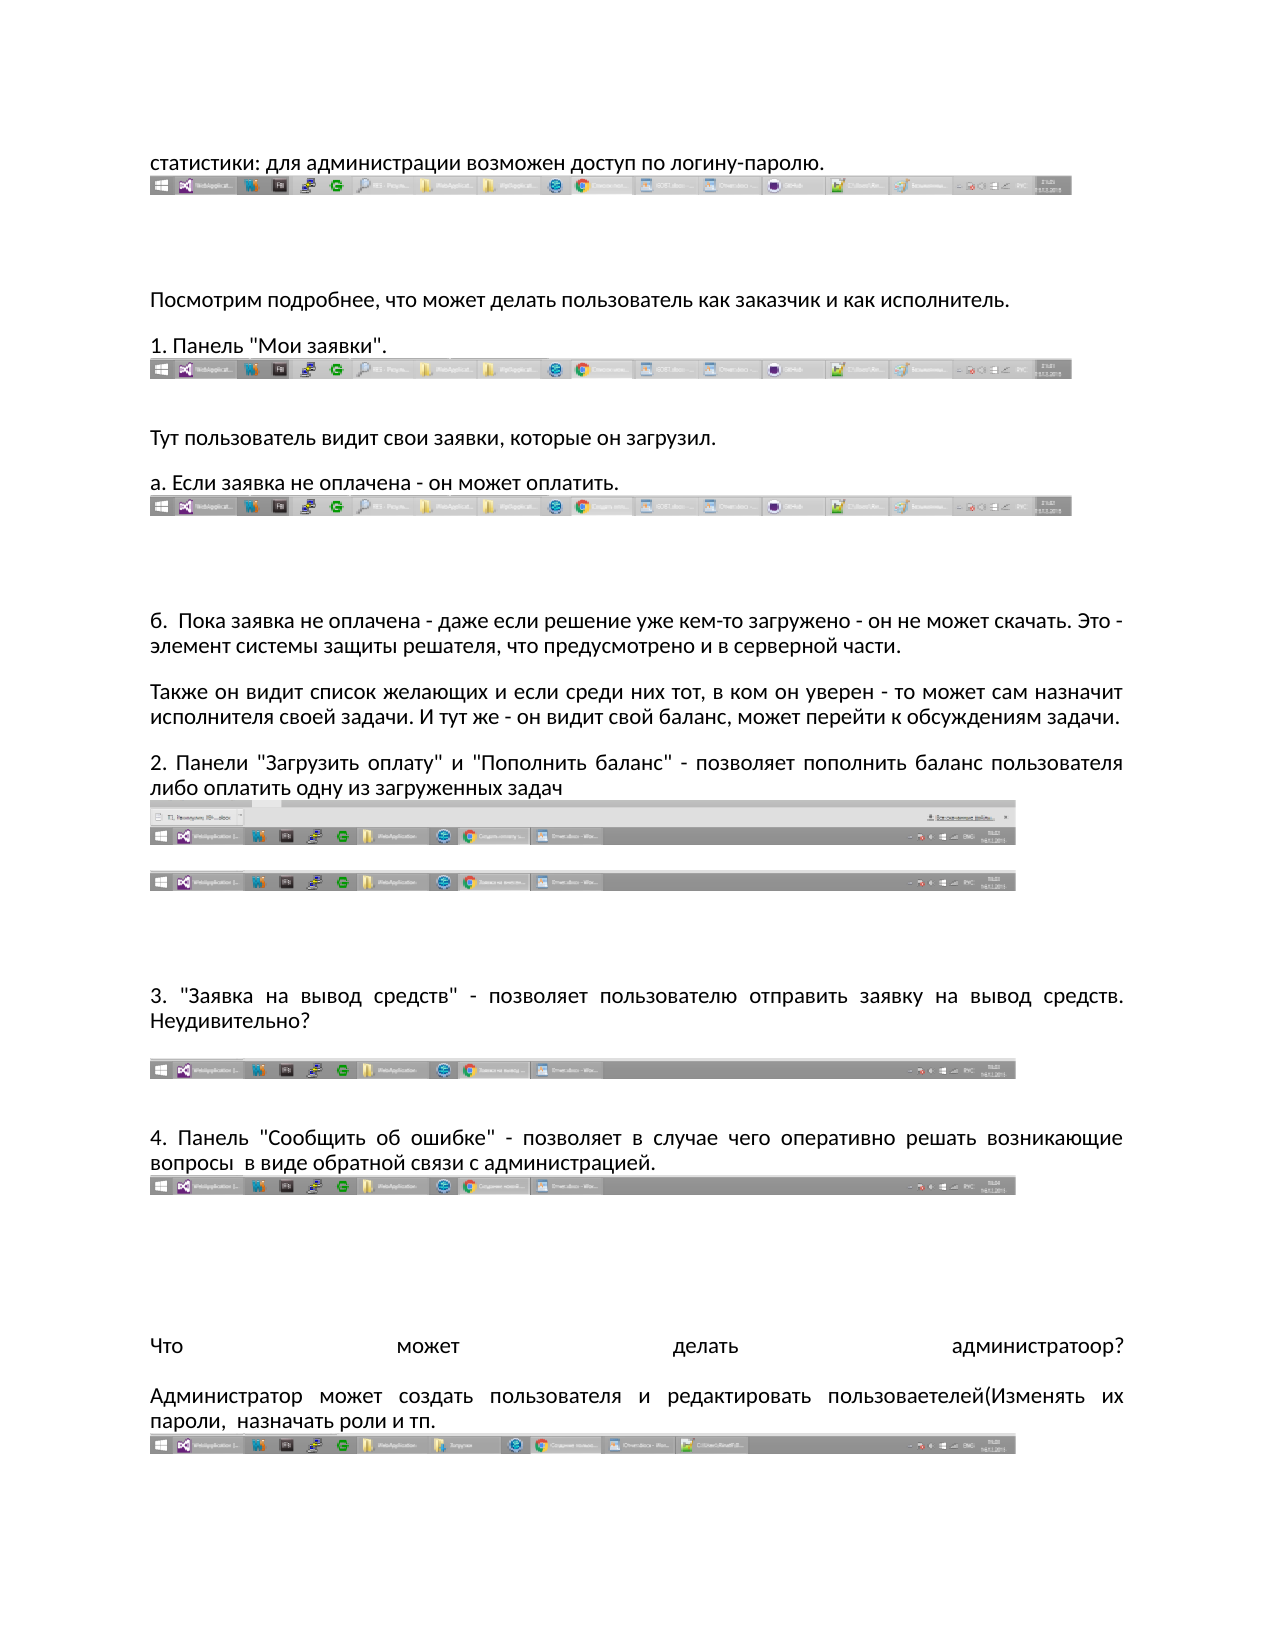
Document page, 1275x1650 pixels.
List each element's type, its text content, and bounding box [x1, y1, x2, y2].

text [150, 150, 1125, 175]
text a. Если заявка не оплачена - он может оплатить. [150, 471, 1125, 496]
text Посмотрим подробнее, что может делать пользователь как заказчик и как исполнитель. [150, 287, 1125, 312]
text Также он видит список желающих и если среди них тот, в ком он уверен - то может сам назначит исполнителя своей задачи. И тут же - он видит свой баланс, может перейти к обсуждениям задачи. [150, 679, 1125, 729]
text 4. Панель "Сообщить об ошибке" - позволяет в случае чего оперативно решать возникающие вопросы в виде обратной связи с администрацией. [150, 1125, 1125, 1175]
text 2. Панели "Загрузить оплату" и "Пополнить баланс" - позволяет пополнить баланс пользователя либо оплатить одну из загруженных задач [150, 750, 1125, 800]
text б. Пока заявка не оплачена - даже если решение уже кем-то загружено - он не может скачать. Это - элемент системы защиты решателя, что предусмотрено и в серверной части. [150, 608, 1125, 658]
text 1. Панель "Мои заявки". [150, 333, 1125, 358]
text 3. "Заявка на вывод средств" - позволяет пользователю отправить заявку на вывод средств. Неудивительно? [150, 983, 1125, 1058]
text Что может делать администратоор? Администратор может создать пользователя и редактировать пользоваетелей(Изменять их пароли, назначать роли и тп. [150, 1333, 1125, 1433]
text Тут пользователь видит свои заявки, которые он загрузил. [150, 425, 1125, 450]
